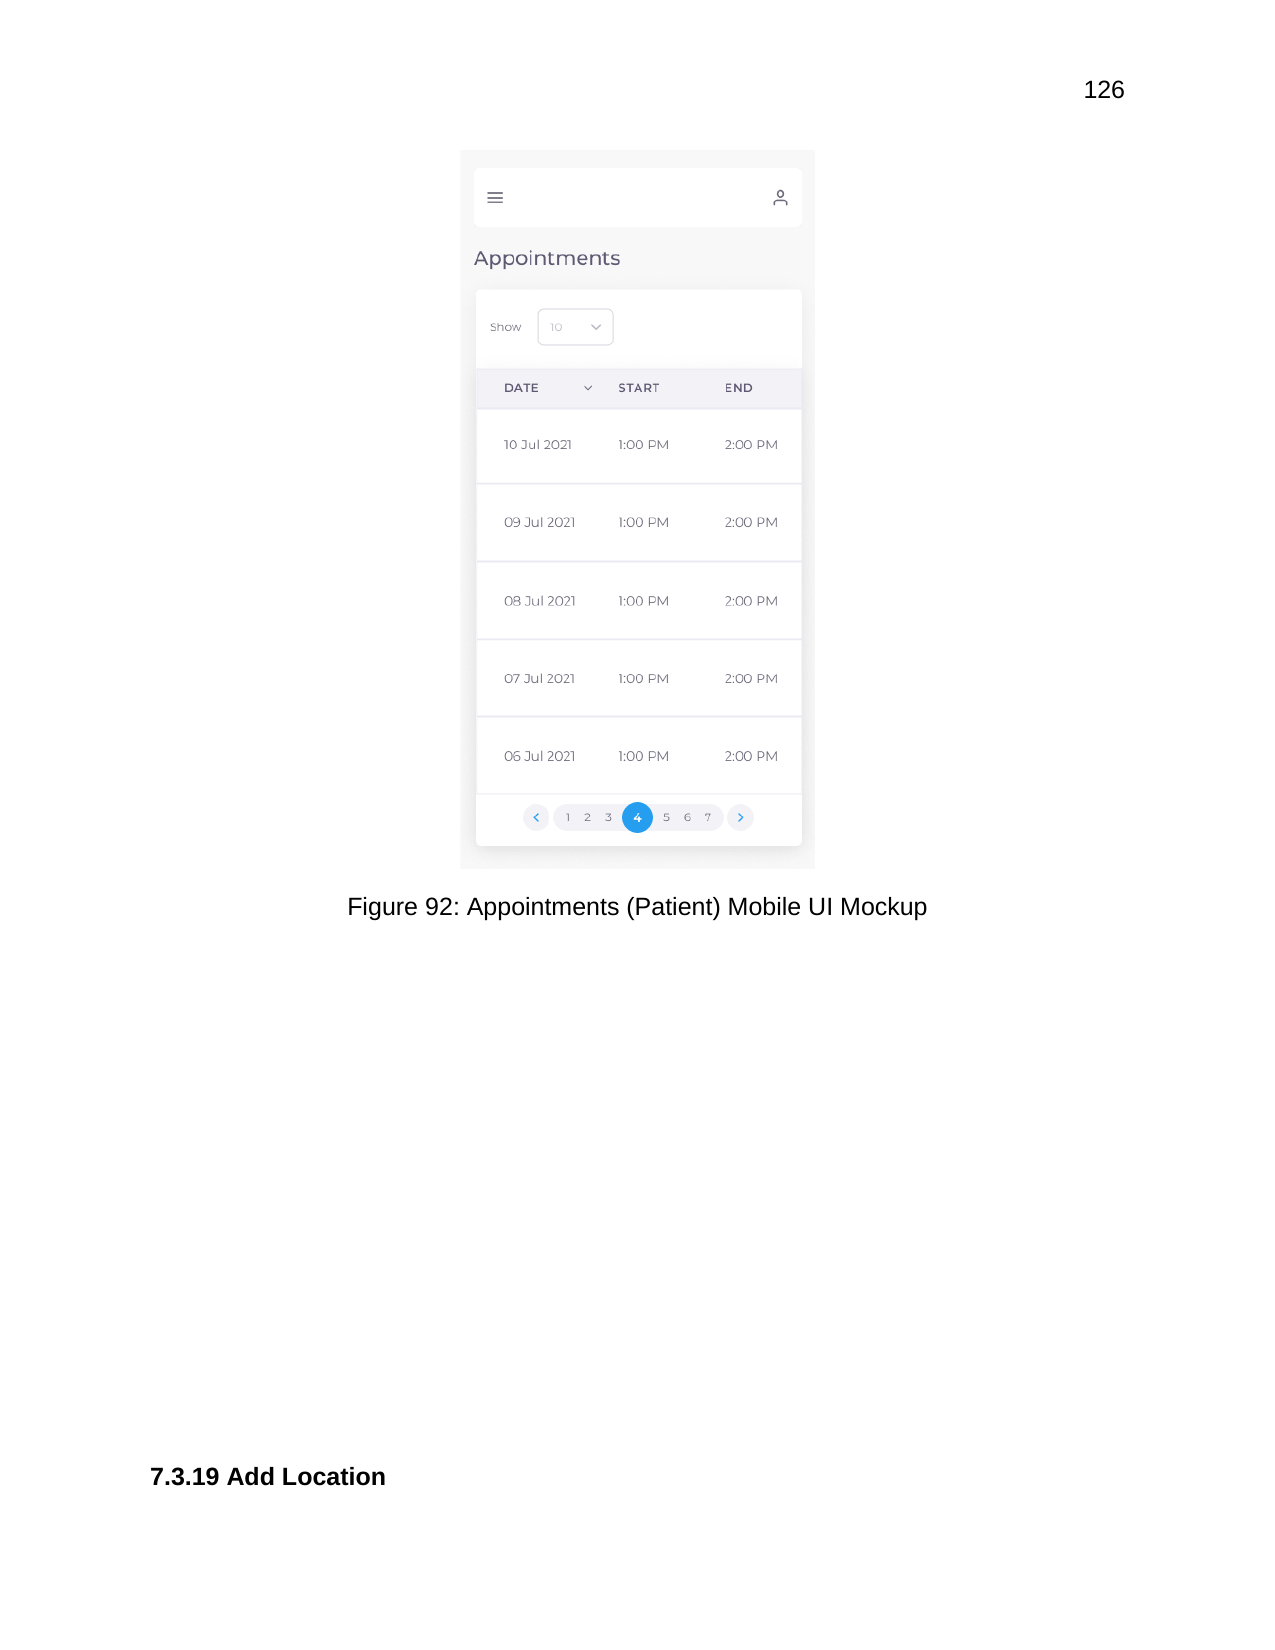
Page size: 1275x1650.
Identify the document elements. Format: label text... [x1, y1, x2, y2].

picture [460, 150, 815, 869]
text Figure 92: Appointments (Patient) Mobile UI Mockup [150, 892, 1125, 920]
subtitle 7.3.19 Add Location [150, 1462, 1125, 1491]
